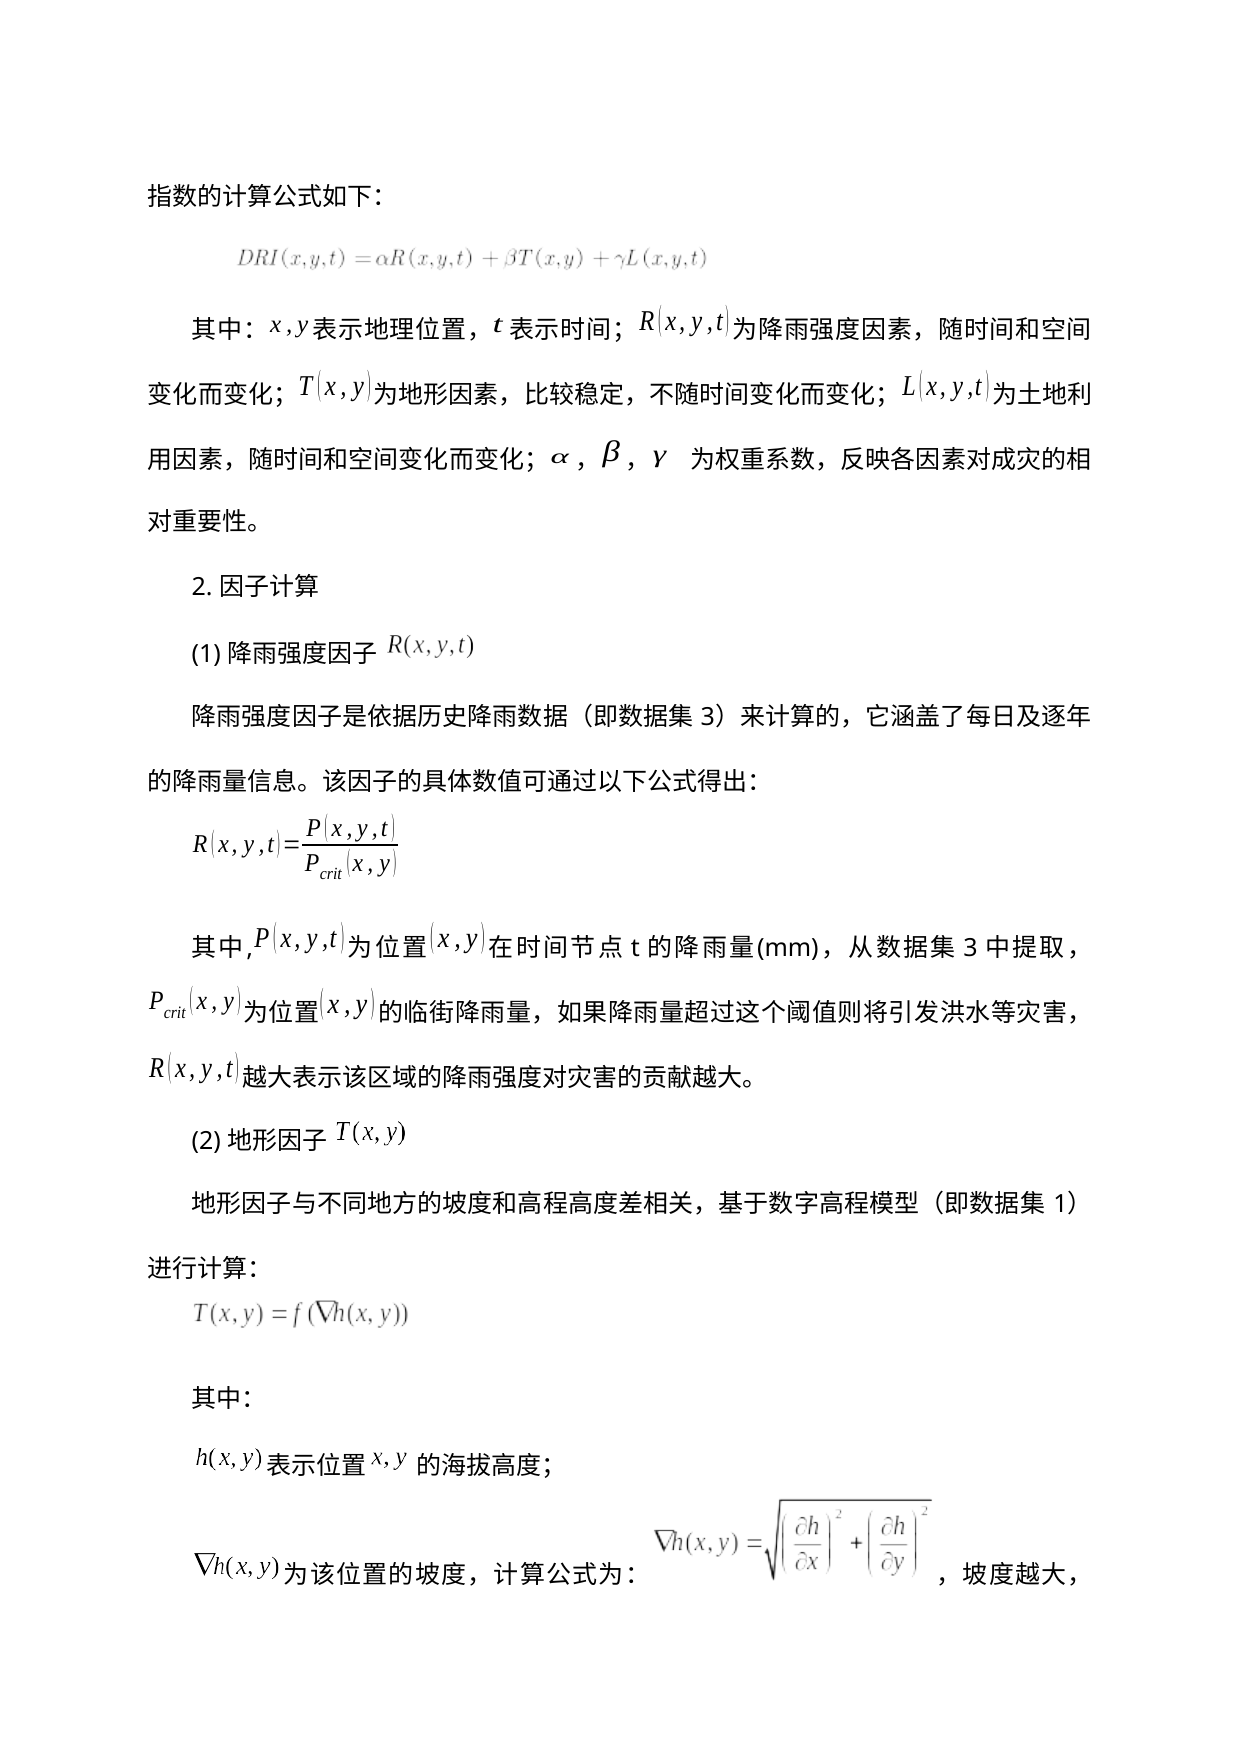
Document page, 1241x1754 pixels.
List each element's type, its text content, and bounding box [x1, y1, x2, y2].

text 降雨强度因子是依据历史降雨数据（即数据集3）来计算的，它涵盖了每日及逐年的降雨量信息。该因子的具体数值可通过以下公式得出： [148, 682, 1092, 812]
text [148, 1494, 1092, 1592]
text 其中,为位置在时间节点t的降雨量(mm)，从数据集3中提取，为位置的临街降雨量，如果降雨量超过这个阈值则将引发洪水等灾害，越大表示该区域的降雨强度对灾害的贡献越大。 [148, 909, 1092, 1104]
text (1) 降雨强度因子 [148, 617, 1092, 682]
text 其中： [148, 1364, 1092, 1429]
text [148, 162, 1092, 227]
text 表示位置 的海拔高度； [148, 1429, 1092, 1494]
text 其中：表示地理位置，表示时间；为降雨强度因素，随时间和空间变化而变化；为地形因素，比较稳定，不随时间变化而变化；为土地利用因素，随时间和空间变化而变化；，，为权重系数，反映各因素对成灾的相对重要性。 [148, 292, 1092, 552]
text (2) 地形因子 [148, 1104, 1092, 1169]
text 地形因子与不同地方的坡度和高程高度差相关，基于数字高程模型（即数据集1）进行计算： [148, 1169, 1092, 1299]
text 2. 因子计算 [148, 552, 1092, 617]
